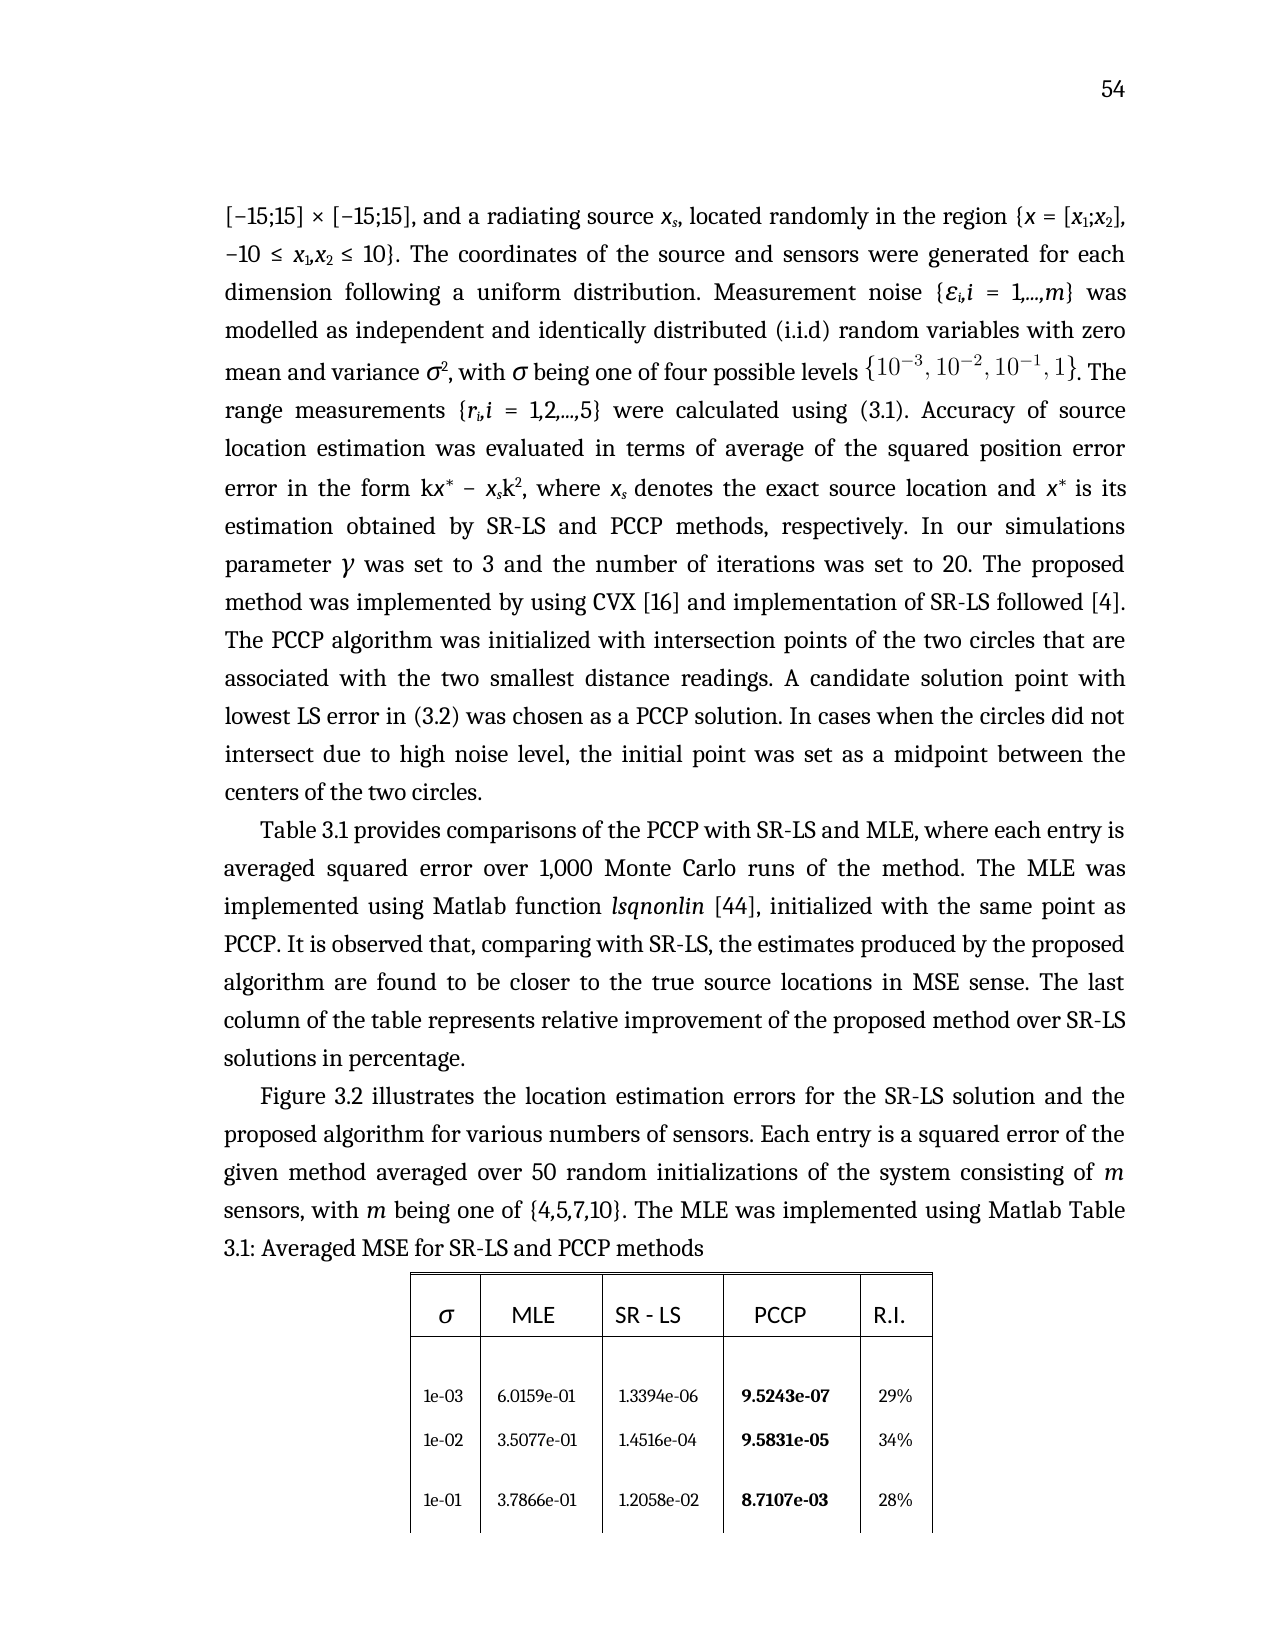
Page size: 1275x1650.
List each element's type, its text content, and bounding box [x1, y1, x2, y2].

table_cell 1e-03 [411, 1337, 480, 1412]
text Figure 3.2 illustrates the location estimation errors for the SR-LS solution and the proposed algorithm for various numbers of sensors. Each entry is a squared error of the given method averaged over 50 random initializations of the system consisting of m sensors, with m being one of {4,5,7,10}. The MLE was implemented using Matlab Table 3.1: Averaged MSE for SR-LS and PCCP methods [223, 1082, 1127, 1262]
table_cell 9.5831e-05 [724, 1413, 860, 1473]
table_header PCCP [724, 1275, 860, 1336]
table_header SR - LS [603, 1275, 723, 1336]
table_cell 1e-02 [411, 1413, 480, 1473]
table_cell 9.5243e-07 [724, 1337, 860, 1412]
table_cell 1.3394e-06 [603, 1337, 723, 1412]
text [223, 200, 1127, 806]
table_cell 6.0159e-01 [481, 1337, 602, 1412]
table_header MLE [481, 1275, 602, 1336]
table_cell 34% [861, 1413, 932, 1473]
table_header σ [411, 1275, 480, 1336]
table_header R.I. [861, 1275, 932, 1336]
table_cell 1e-01 [411, 1473, 480, 1533]
picture [864, 353, 1077, 381]
table_cell 8.7107e-03 [724, 1473, 860, 1533]
table_cell 1.4516e-04 [603, 1413, 723, 1473]
table_cell 3.5077e-01 [481, 1413, 602, 1473]
table_cell 29% [861, 1337, 932, 1412]
table_cell 1.2058e-02 [603, 1473, 723, 1533]
table_cell 28% [861, 1473, 932, 1533]
text Table 3.1 provides comparisons of the PCCP with SR-LS and MLE, where each entry is averaged squared error over 1,000 Monte Carlo runs of the method. The MLE was implemented using Matlab function lsqnonlin [44], initialized with the same point as PCCP. It is observed that, comparing with SR-LS, the estimates produced by the proposed algorithm are found to be closer to the true source locations in MSE sense. The last column of the table represents relative improvement of the proposed method over SR-LS solutions in percentage. [223, 816, 1127, 1072]
table_cell 3.7866e-01 [481, 1473, 602, 1533]
